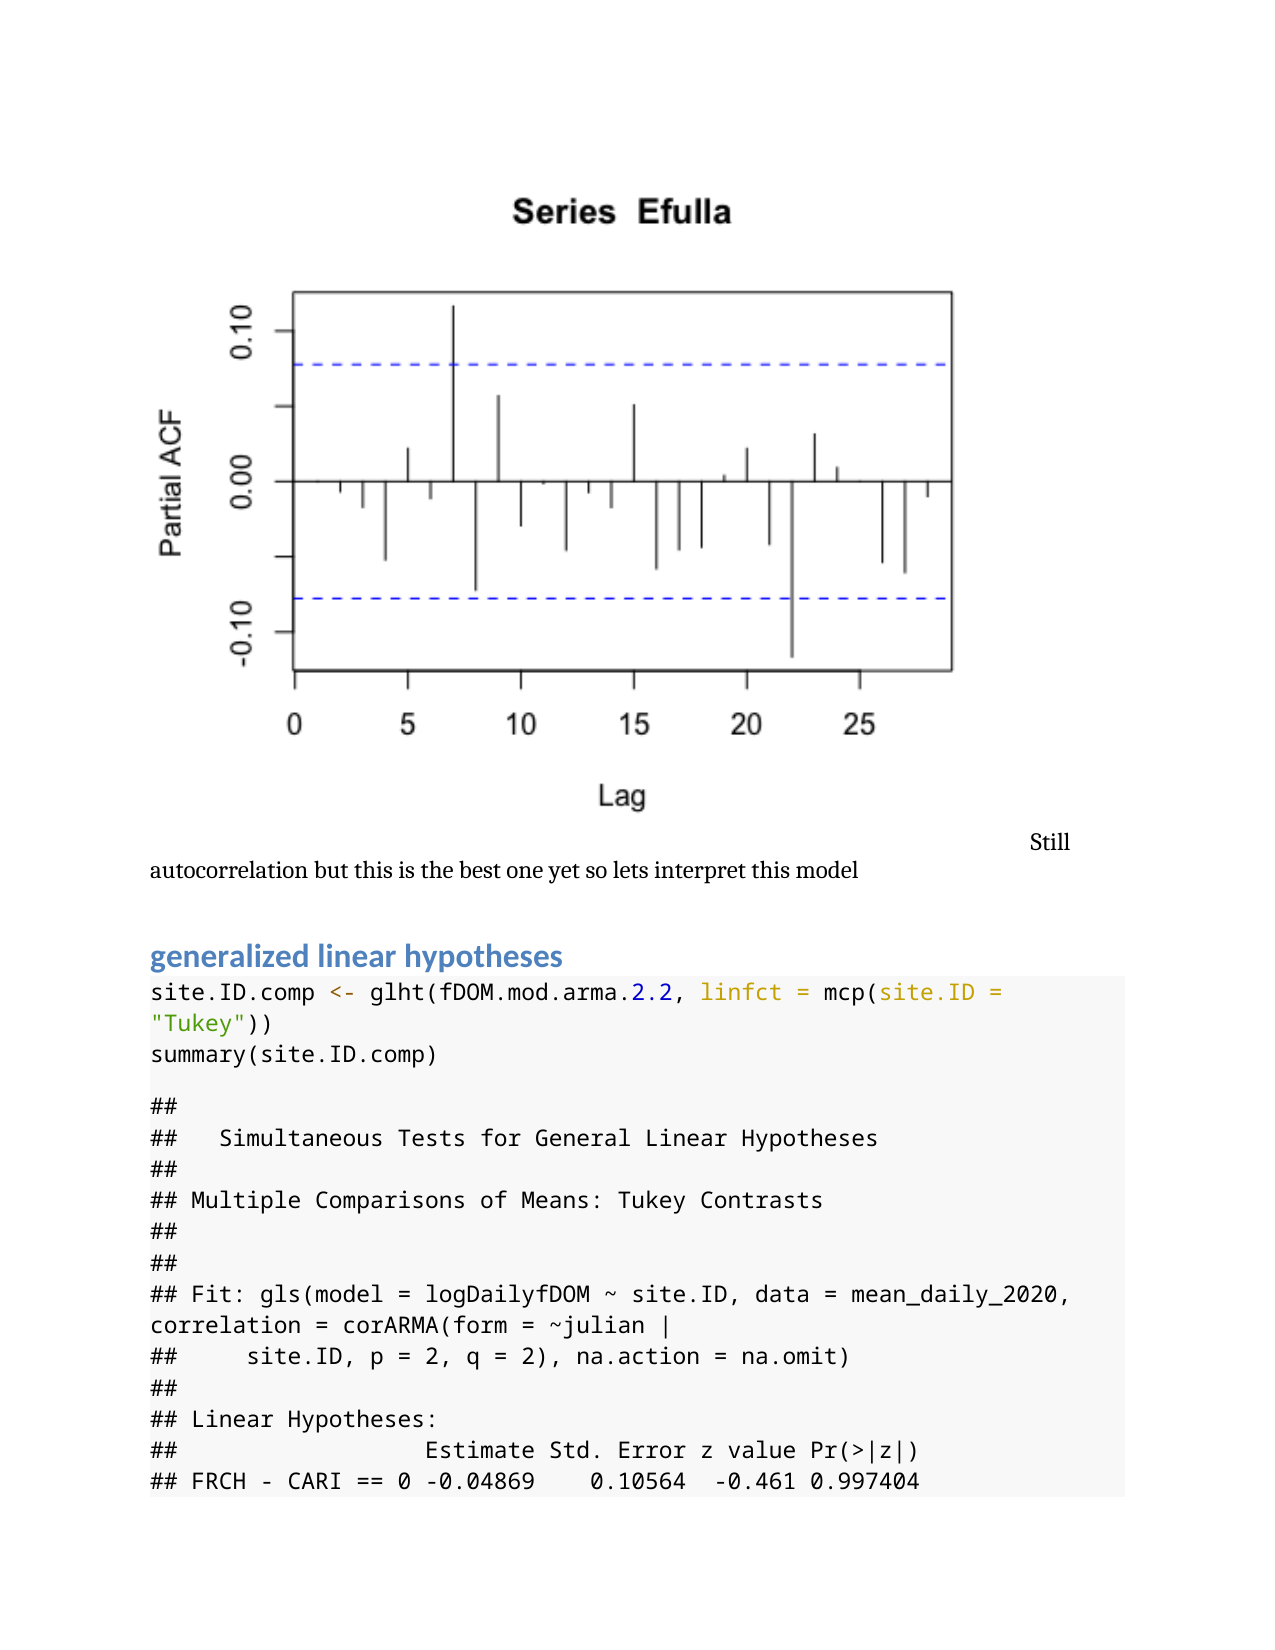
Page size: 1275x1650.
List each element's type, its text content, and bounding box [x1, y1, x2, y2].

text site.ID.comp <- glht(fDOM.mod.arma.2.2, linfct = mcp(site.ID = "Tukey")) summary(site.ID.comp) [274, 976, 1125, 1069]
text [150, 1090, 1125, 1497]
picture [150, 150, 1025, 850]
subtitle generalized linear hypotheses [150, 935, 1125, 976]
